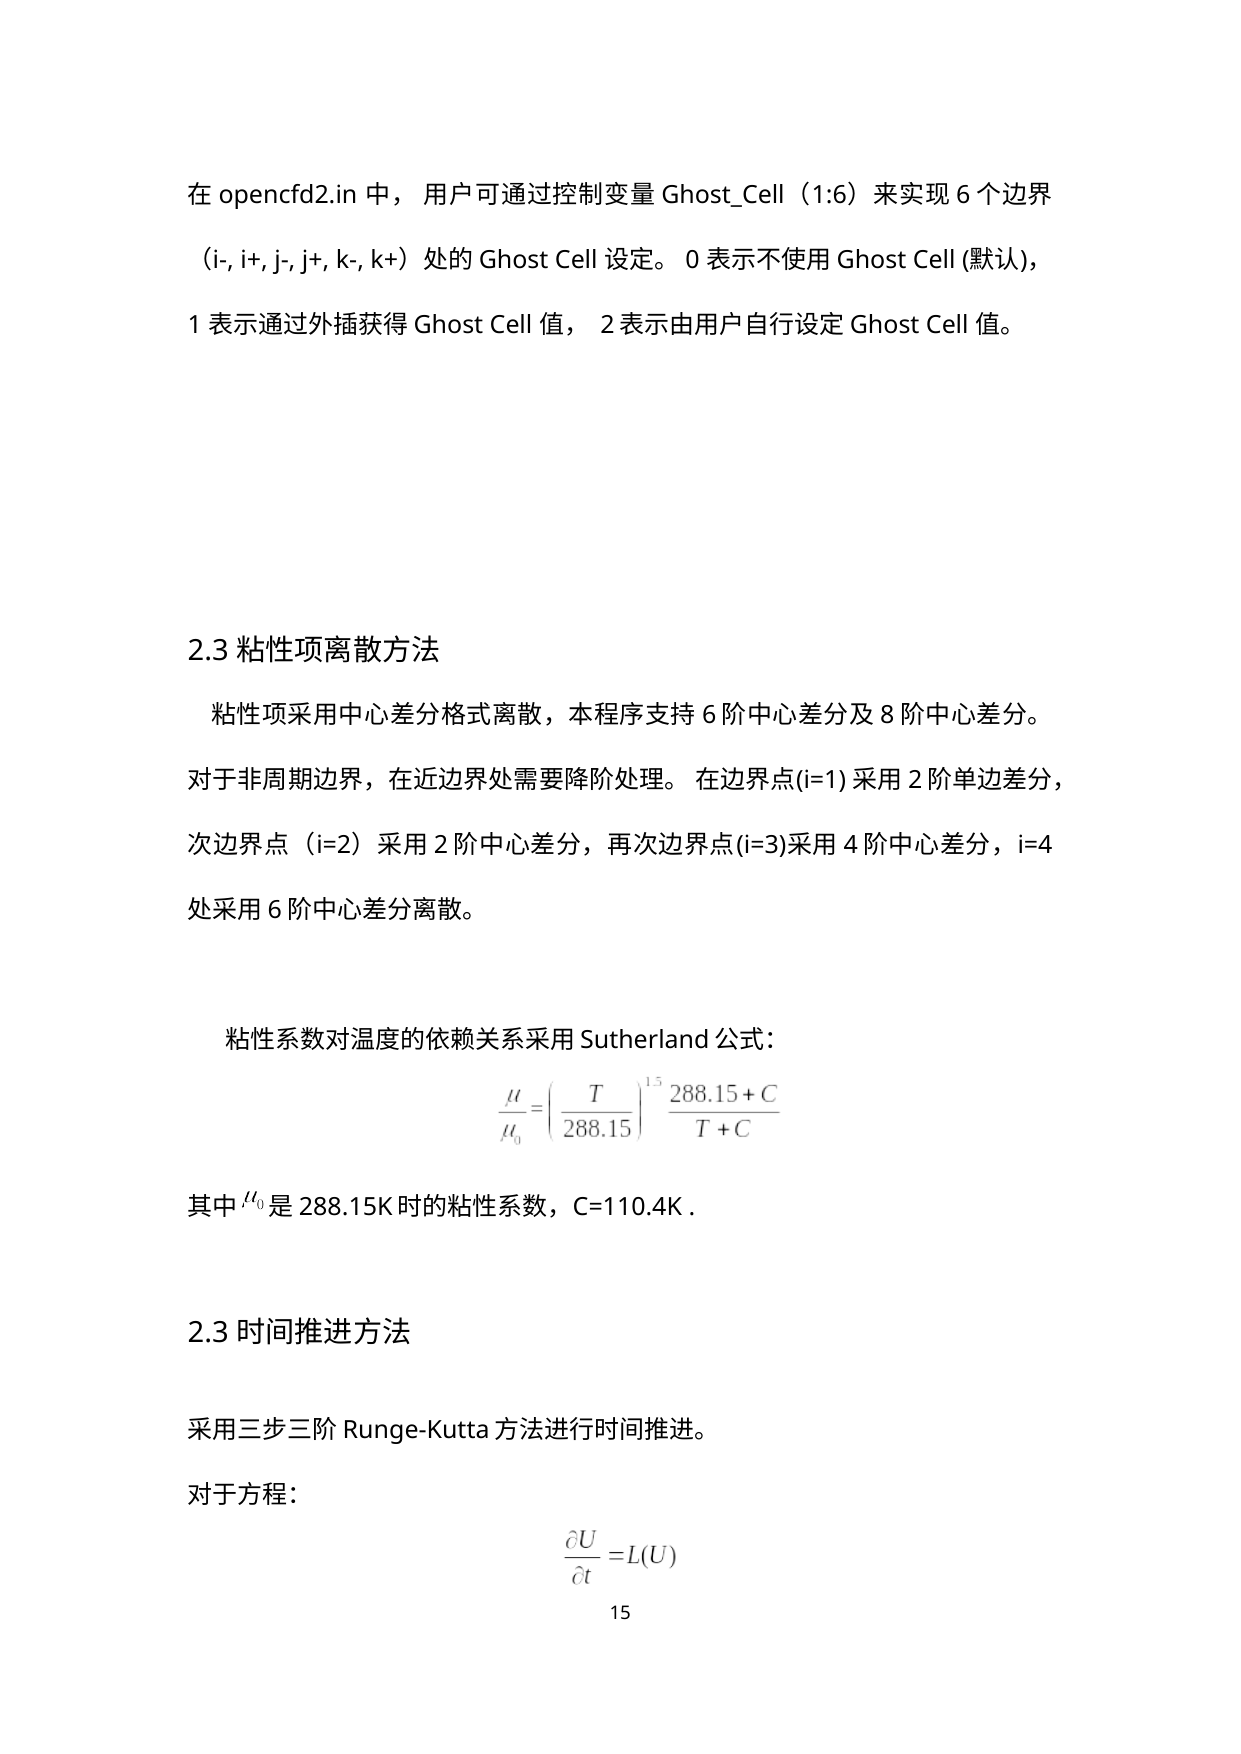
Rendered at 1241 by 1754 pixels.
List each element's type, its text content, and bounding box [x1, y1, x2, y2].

text 粘性系数对温度的依赖关系采用Sutherland公式： [187, 1005, 1053, 1070]
text 在opencfd2.in 中， 用户可通过控制变量Ghost_Cell（1:6）来实现6个边界（i-, i+, j-, j+, k-, k+）处的Ghost Cell 设定。 0 表示不使用Ghost Cell (默认)， 1 表示通过外插获得Ghost Cell 值， 2表示由用户自行设定Ghost Cell 值。 [187, 160, 1053, 355]
text 采用三步三阶Runge-Kutta方法进行时间推进。 [187, 1395, 1053, 1460]
text 2.3 时间推进方法 [187, 1297, 1053, 1362]
text 对于方程： [187, 1460, 1053, 1525]
text 其中是288.15K时的粘性系数，C=110.4K . [187, 1167, 1053, 1232]
text 2.3 粘性项离散方法 [187, 615, 1053, 680]
text 粘性项采用中心差分格式离散，本程序支持6阶中心差分及8阶中心差分。对于非周期边界，在近边界处需要降阶处理。 在边界点(i=1) 采用2阶单边差分，次边界点（i=2）采用2阶中心差分，再次边界点(i=3)采用4阶中心差分，i=4处采用6阶中心差分离散。 [187, 680, 1053, 940]
